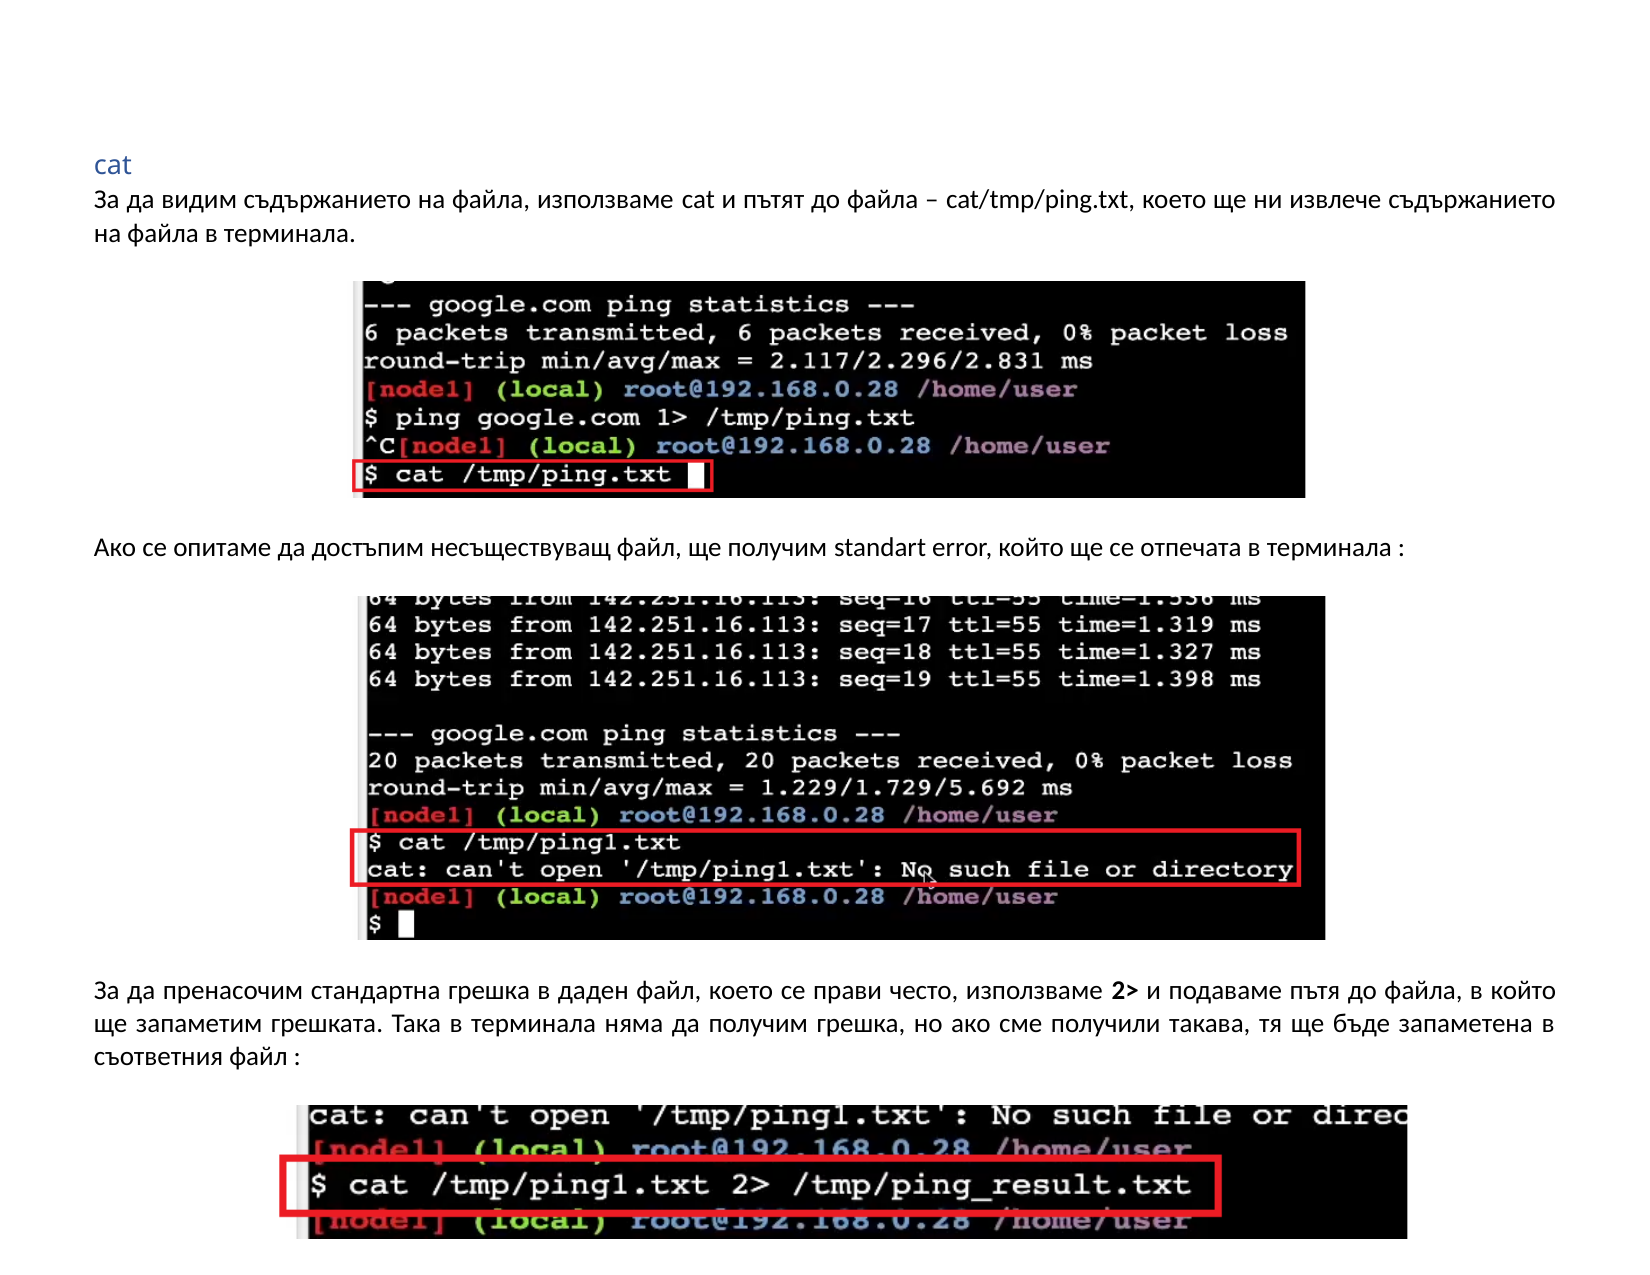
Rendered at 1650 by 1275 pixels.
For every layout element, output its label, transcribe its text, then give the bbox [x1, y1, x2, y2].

text За да видим съдържанието на файла, използваме cat и пътят до файла – cat/tmp/ping.txt, което ще ни извлече съдържанието на файла в терминала. [94, 183, 1556, 249]
subtitle cat [94, 146, 1556, 183]
picture [242, 1105, 1408, 1239]
text Ако се опитаме да достъпим несъществуващ файл, ще получим standart error, който ще се отпечата в терминала : [94, 530, 1556, 563]
text За да пренасочим стандартна грешка в даден файл, което се прави често, използваме 2> и подаваме пътя до файла, в който ще запаметим грешката. Така в терминала няма да получим грешка, но ако сме получили такава, тя ще бъде запаметена в съответния файл : [94, 973, 1556, 1072]
picture [344, 281, 1306, 498]
picture [324, 596, 1326, 940]
